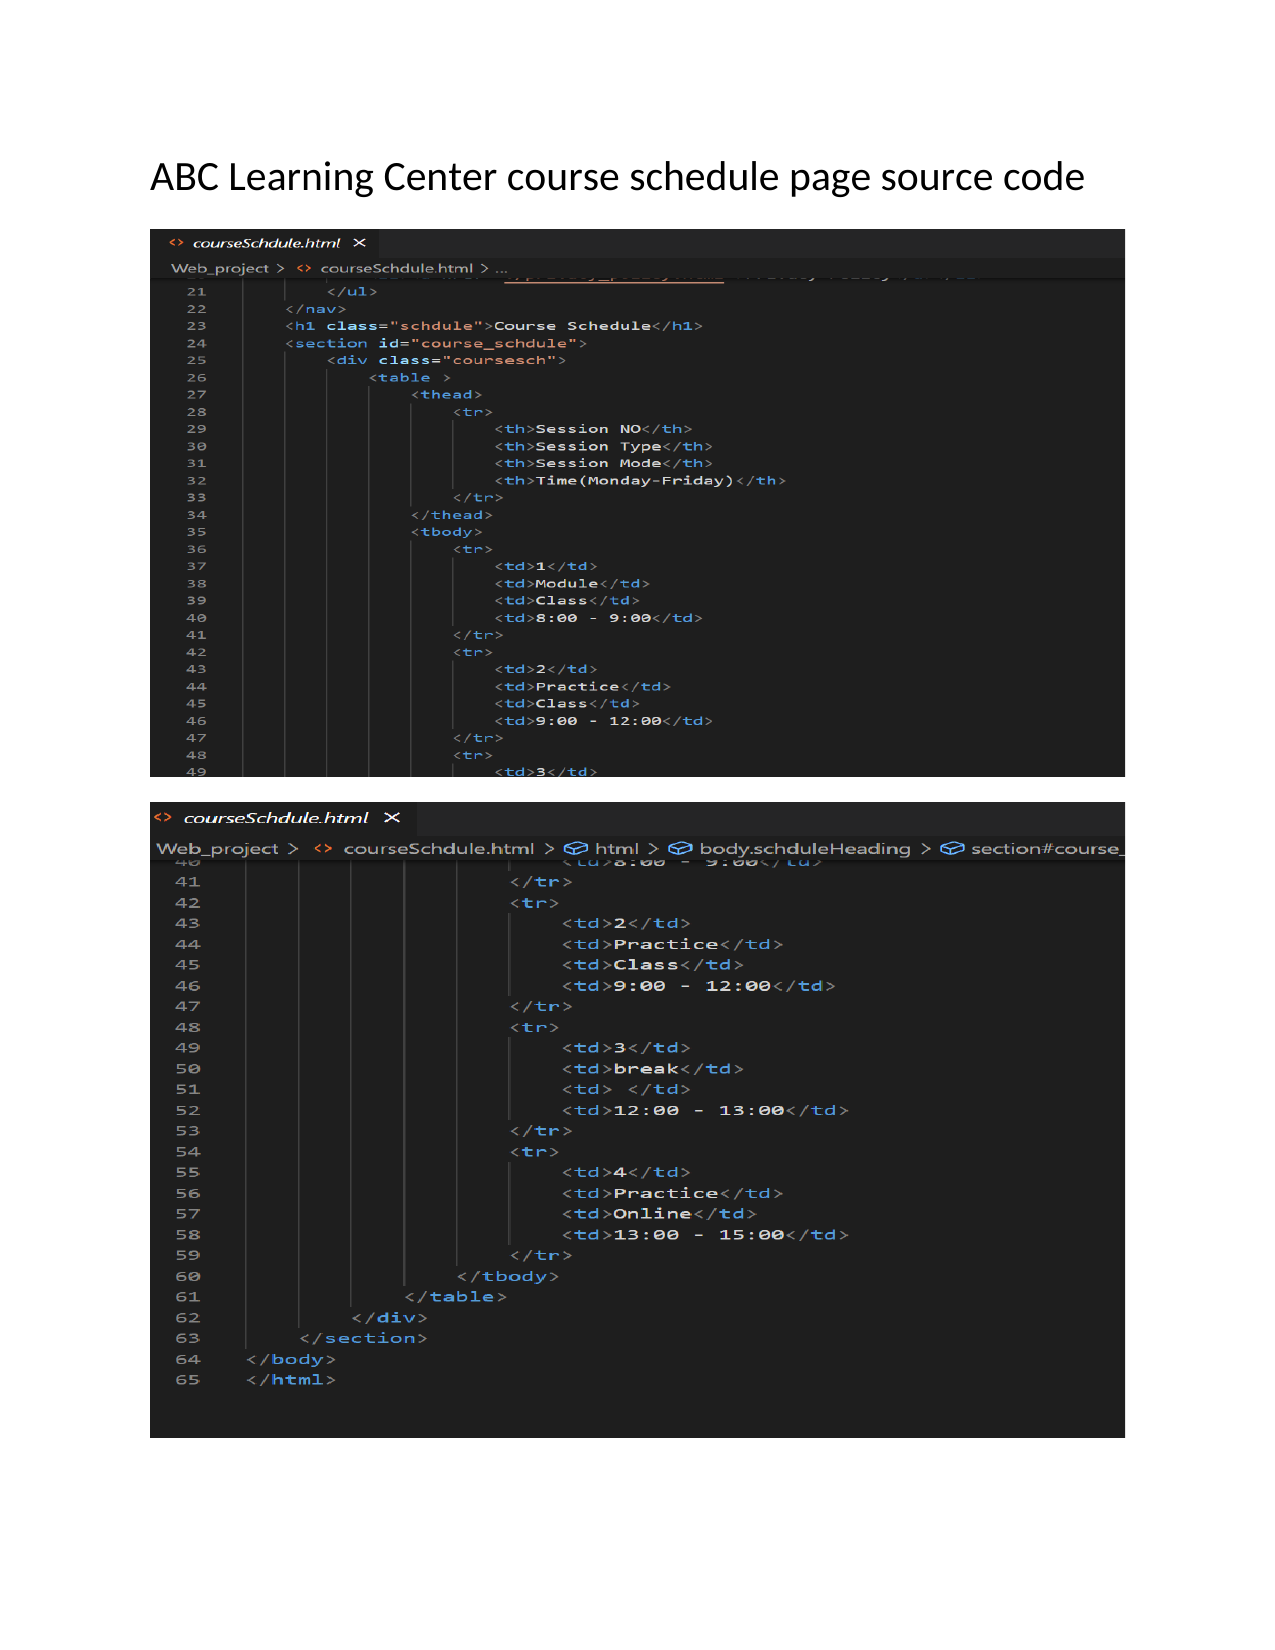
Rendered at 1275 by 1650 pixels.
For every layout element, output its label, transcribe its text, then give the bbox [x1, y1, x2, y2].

text ABC Learning Center course schedule page source code [150, 150, 1125, 201]
picture [150, 802, 1125, 1438]
picture [150, 229, 1125, 777]
